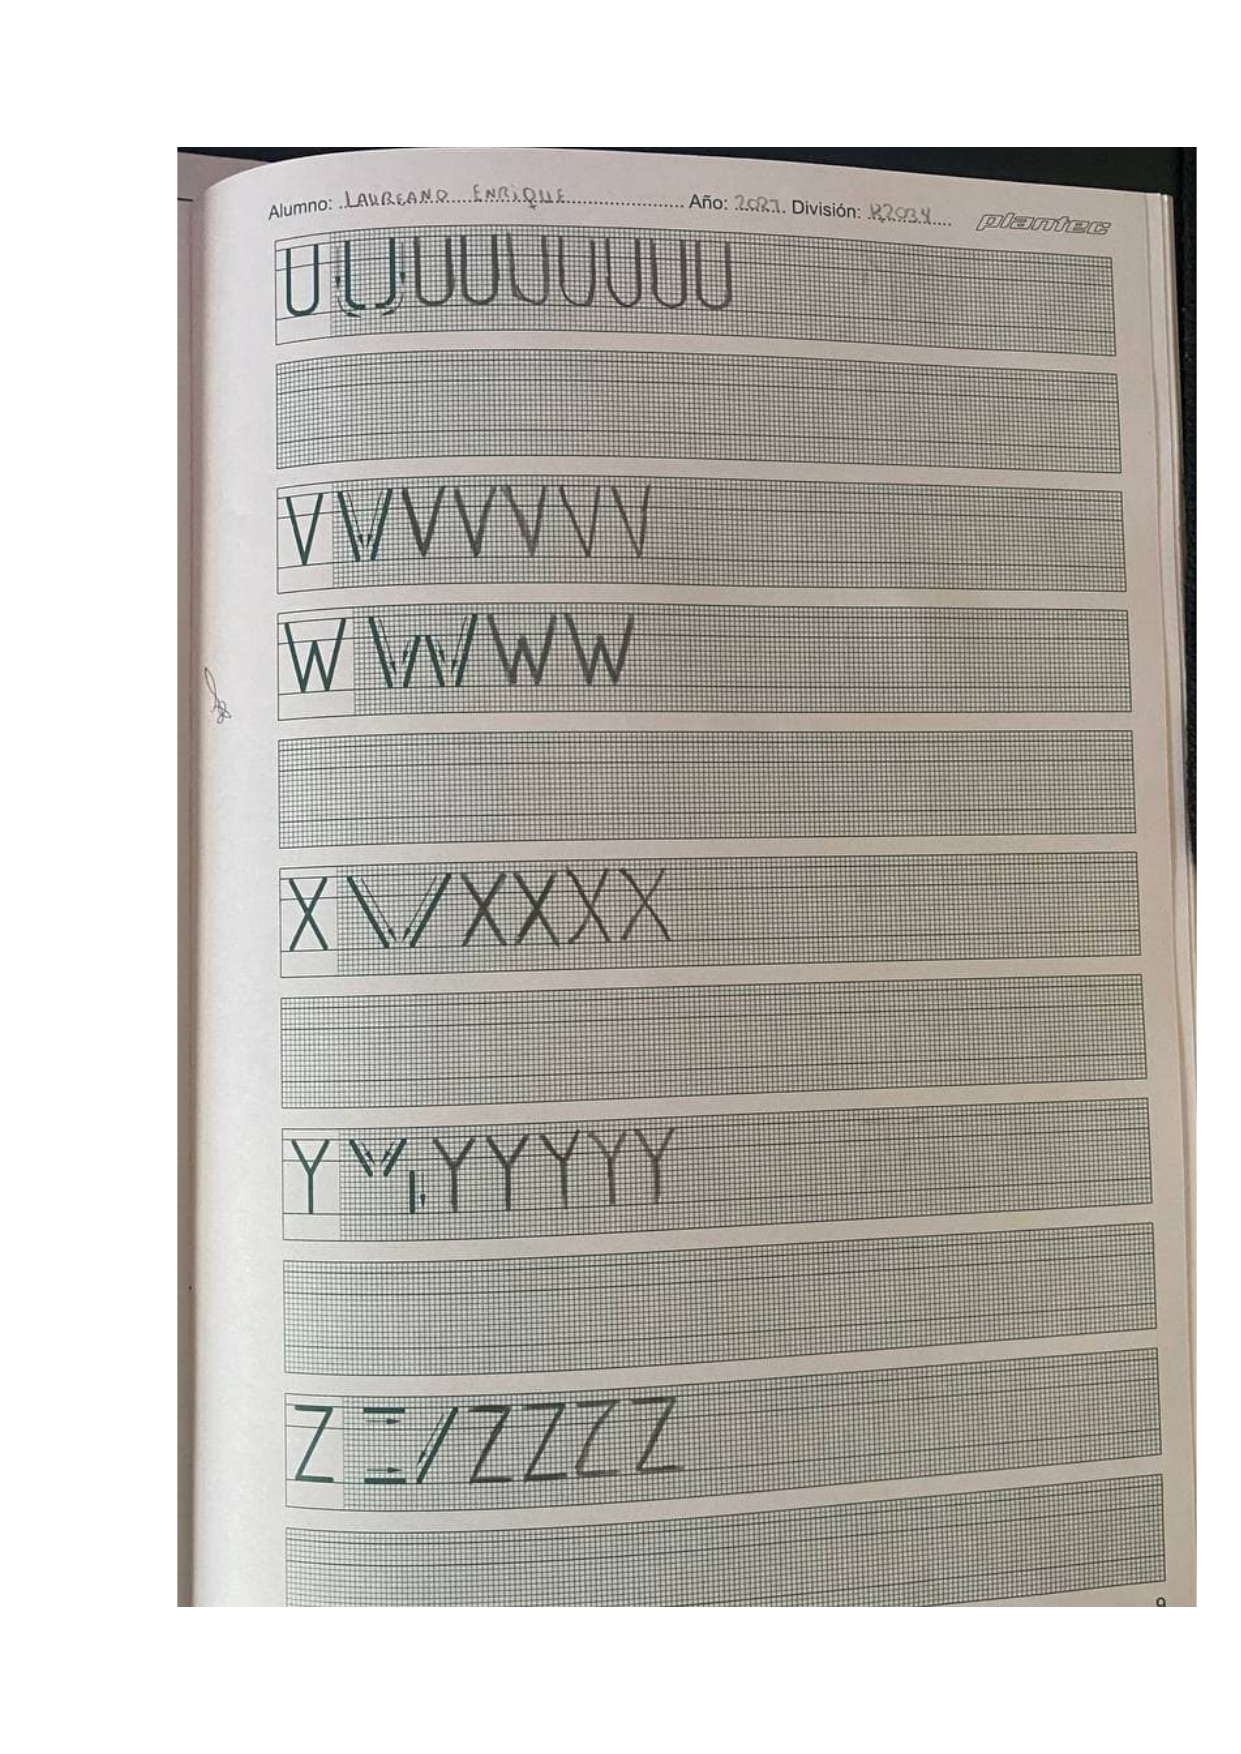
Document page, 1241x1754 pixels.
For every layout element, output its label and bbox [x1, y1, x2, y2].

picture [177, 147, 1197, 1607]
